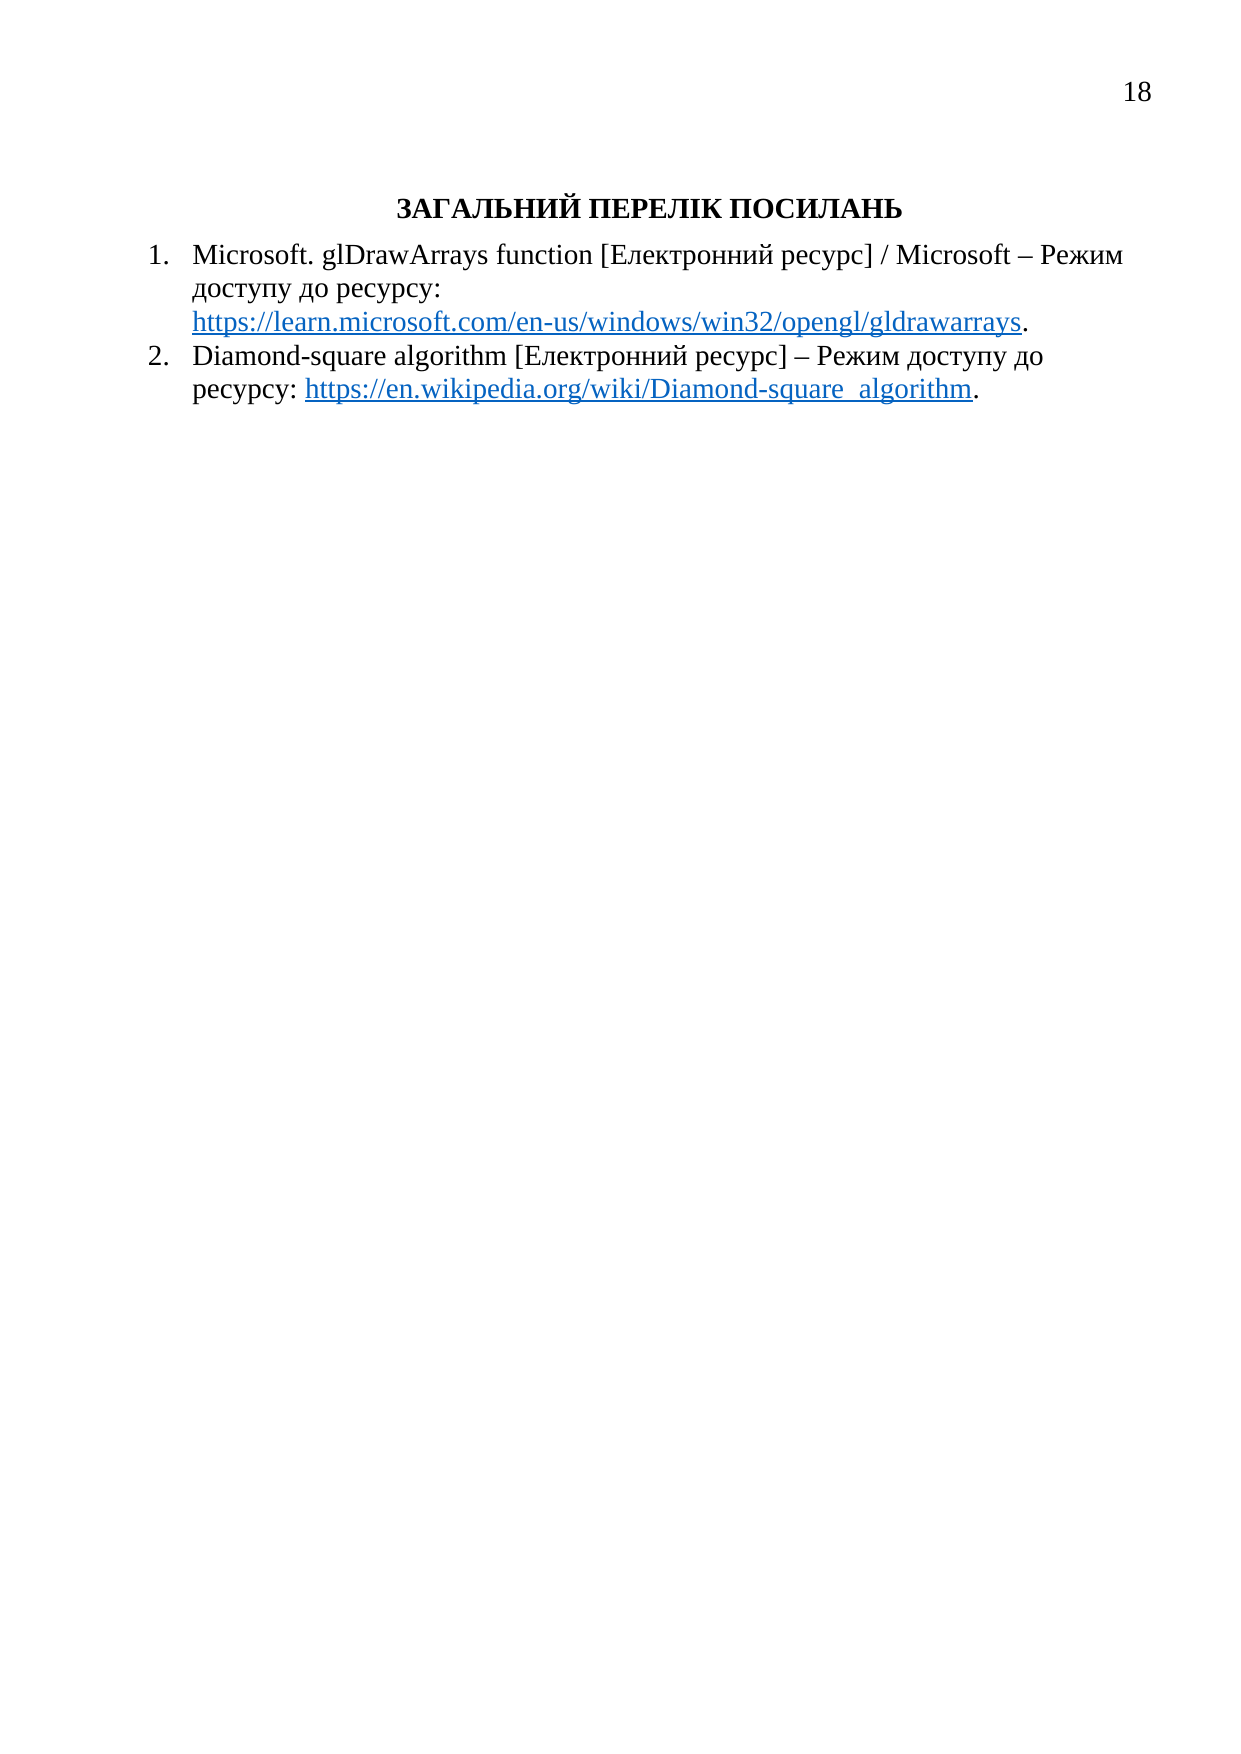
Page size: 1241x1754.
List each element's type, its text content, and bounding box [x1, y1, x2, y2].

subtitle Загальний перелік посилань [148, 191, 1152, 224]
list Microsoft. glDrawArrays function [Електронний ресурс] / Microsoft – Режим доступу до ресурсу: https://learn.microsoft.com/en-us/windows/win32/opengl/gldrawarrays. [148, 237, 1152, 338]
list Diamond-square algorithm [Електронний ресурс] – Режим доступу до ресурсу: https://en.wikipedia.org/wiki/Diamond-square_algorithm. [148, 338, 1152, 405]
